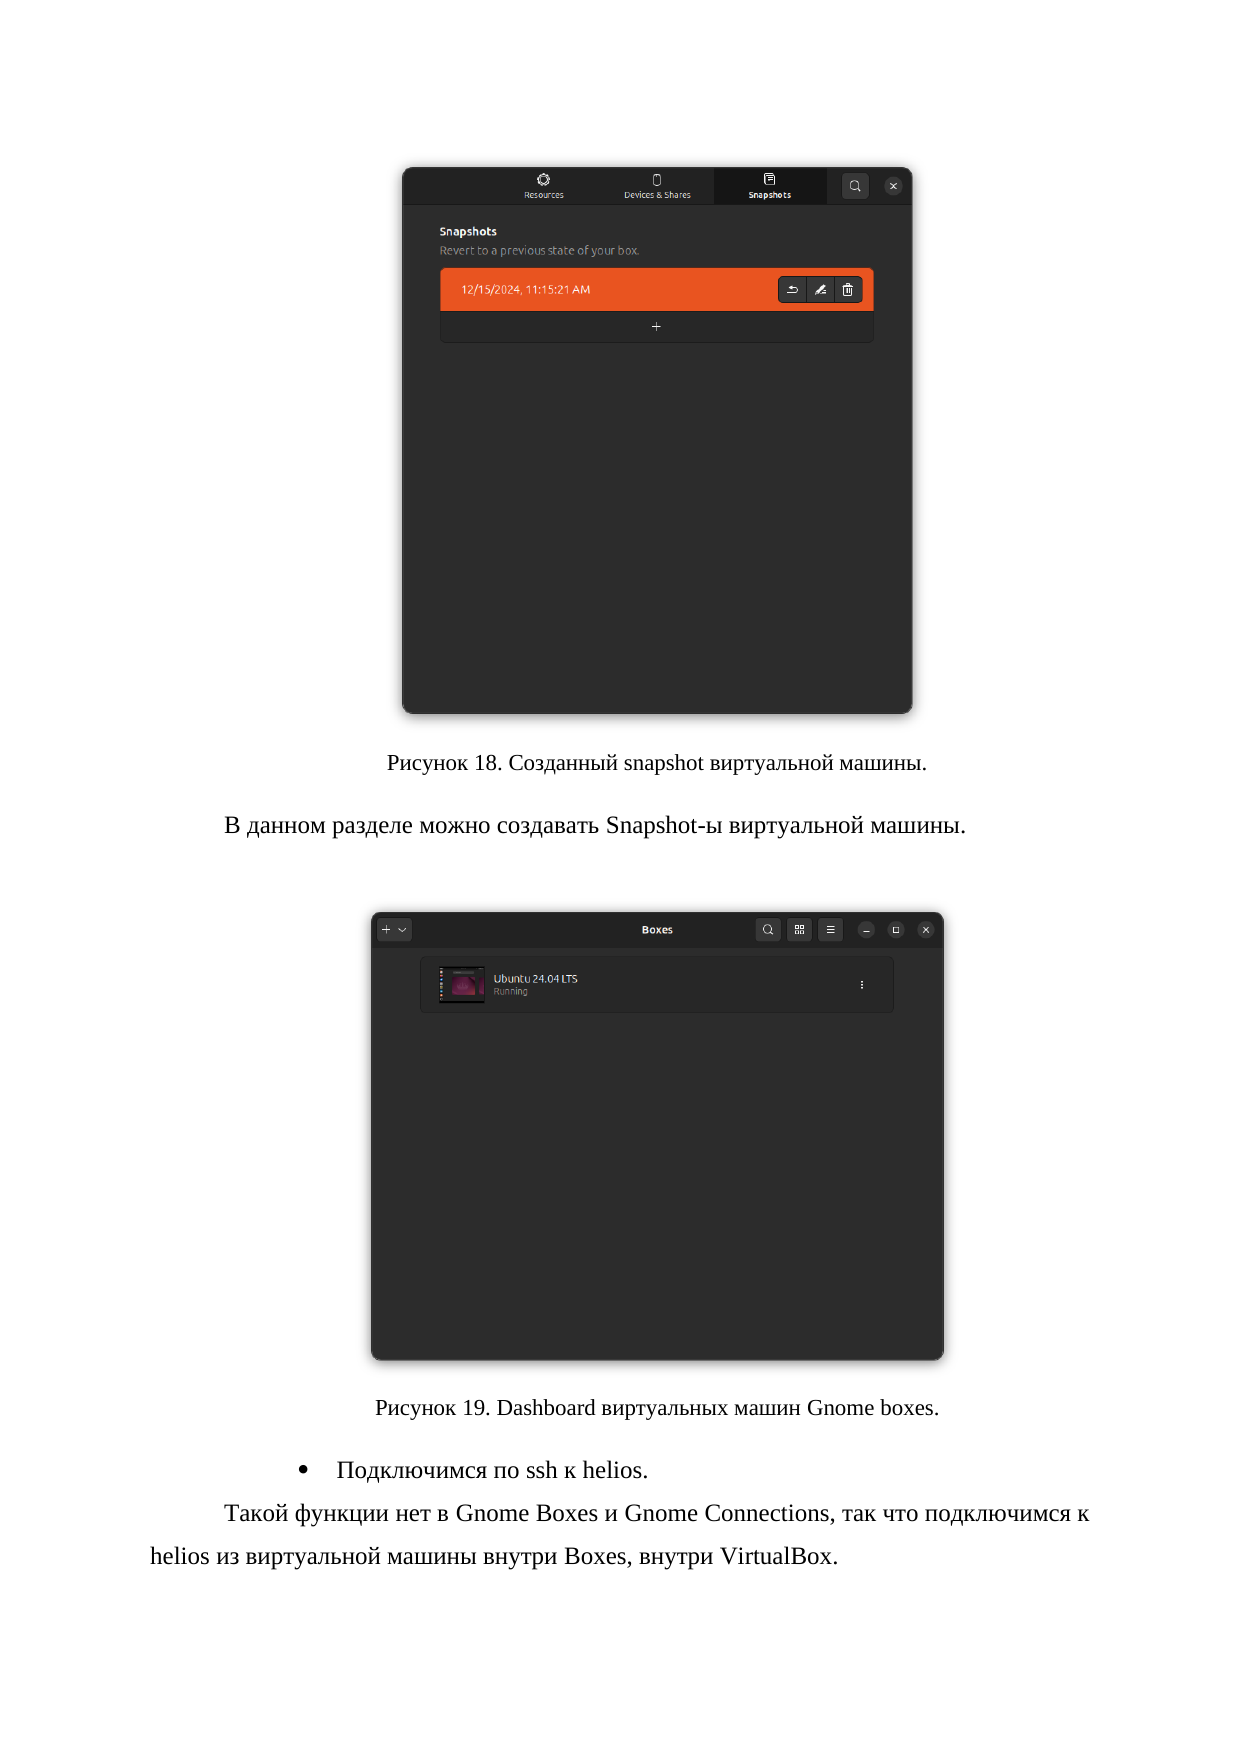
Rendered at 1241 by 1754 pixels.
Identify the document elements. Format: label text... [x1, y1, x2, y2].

text Такой функции нет в Gnome Boxes и Gnome Connections, так что подключимся к helios из виртуальной машины внутри Boxes, внутри VirtualBox. [150, 1498, 1090, 1570]
text В данном разделе можно создавать Snapshot-ы виртуальной машины. [150, 810, 1090, 838]
picture [382, 150, 932, 736]
list Подключимся по ssh к helios. [299, 1455, 1090, 1483]
picture [352, 896, 962, 1381]
